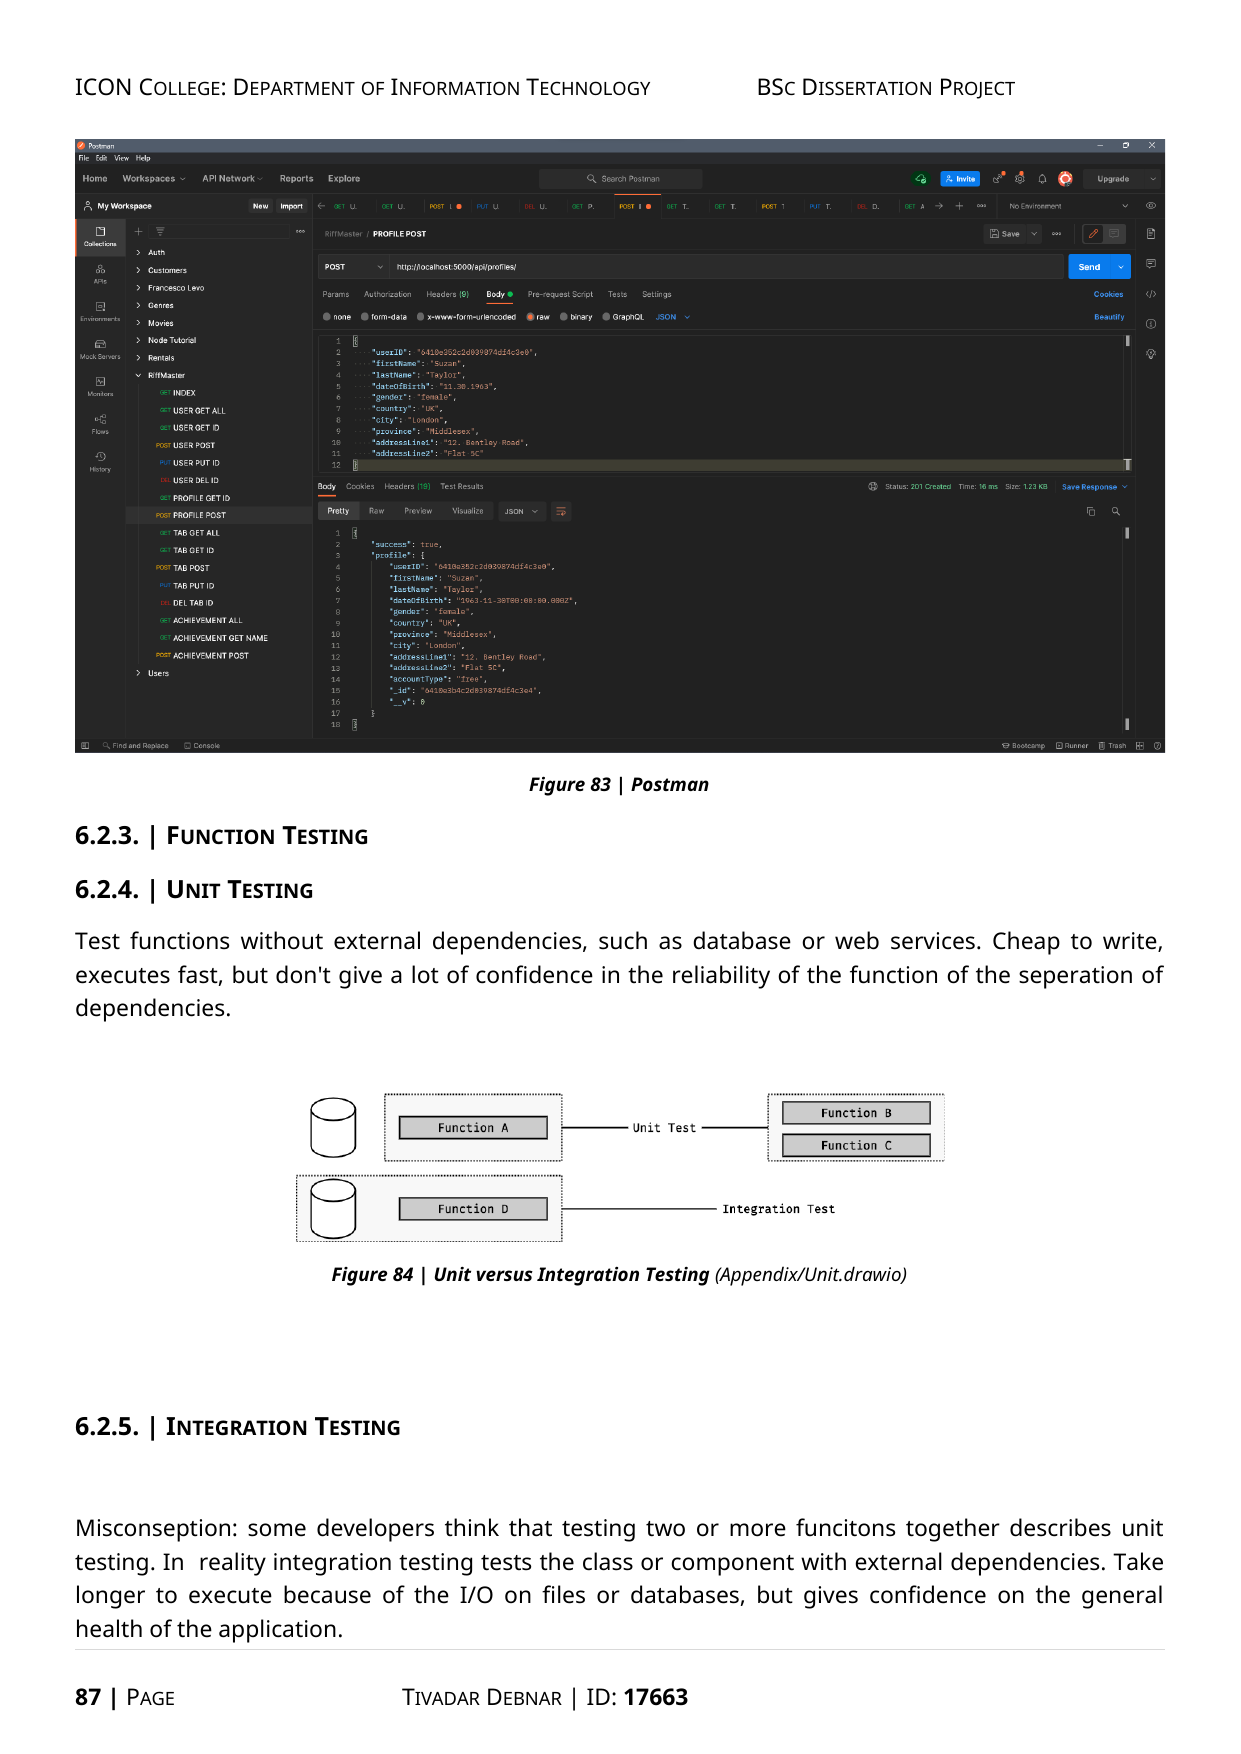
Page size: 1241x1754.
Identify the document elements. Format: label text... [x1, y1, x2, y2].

text Misconseption: some developers think that testing two or more funcitons together describes unit testing. In reality integration testing tests the class or component with external dependencies. Take longer to execute because of the I/O on files or databases, but gives confidence on the general health of the application. [75, 1512, 1165, 1644]
picture [296, 1093, 945, 1242]
subtitle 6.2.3. | Function Testing [75, 818, 1165, 852]
subtitle 6.2.4. | Unit Testing [75, 871, 1165, 906]
text Figure 84 | Postman [75, 772, 1165, 797]
subtitle 6.2.5. | Integration Testing [75, 1408, 1165, 1442]
text Figure 85 | Unit versus Integration Testing (Appendix/Unit.drawio) [75, 1261, 1165, 1286]
text Test functions without external dependencies, such as database or web services. Cheap to write, executes fast, but don't give a lot of confidence in the reliability of the function of the seperation of dependencies. [75, 925, 1165, 1024]
picture [75, 139, 1166, 753]
